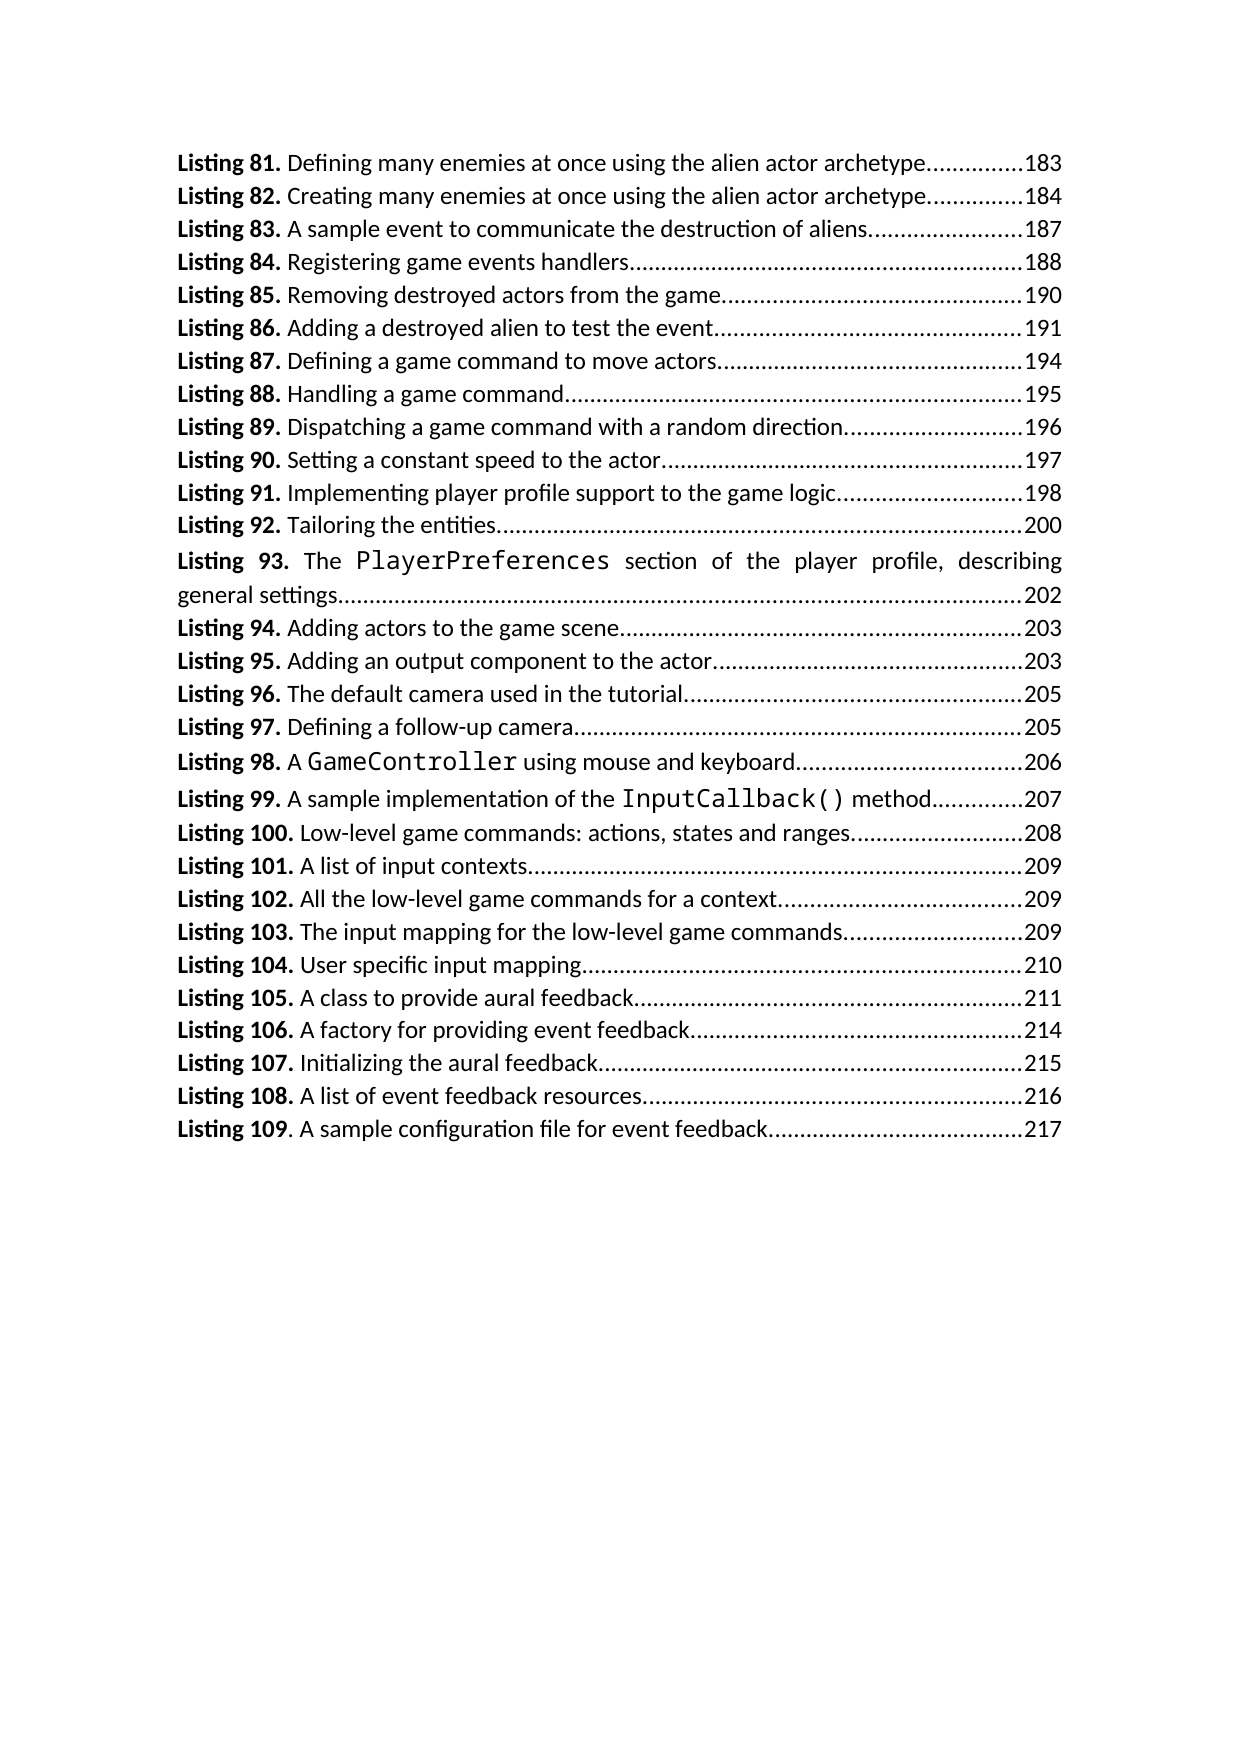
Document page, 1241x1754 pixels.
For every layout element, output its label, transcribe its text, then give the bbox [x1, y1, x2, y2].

text Listing 99. A sample implementation of the InputCallback() method. 207 [177, 780, 1063, 814]
text Listing 85. Removing destroyed actors from the game. 190 [177, 279, 1063, 310]
text Listing 106. A factory for providing event feedback. 214 [177, 1015, 1063, 1045]
text Listing 100. Low-level game commands: actions, states and ranges. 208 [177, 817, 1063, 848]
text Listing 96. The default camera used in the tutorial. 205 [177, 678, 1063, 708]
text Listing 84. Registering game events handlers. 188 [177, 246, 1063, 277]
text Listing 109. A sample configuration file for event feedback. 217 [177, 1113, 1063, 1144]
text Listing 103. The input mapping for the low-level game commands. 209 [177, 916, 1063, 946]
text Listing 89. Dispatching a game command with a random direction. 196 [177, 411, 1063, 441]
text Listing 90. Setting a constant speed to the actor. 197 [177, 444, 1063, 474]
text Listing 93. The PlayerPreferences section of the player profile, describing general settings. 202 [177, 543, 1063, 609]
text Listing 104. User specific input mapping. 210 [177, 949, 1063, 979]
text Listing 94. Adding actors to the game scene. 203 [177, 612, 1063, 642]
text Listing 97. Defining a follow-up camera. 205 [177, 711, 1063, 741]
text Listing 91. Implementing player profile support to the game logic. 198 [177, 477, 1063, 507]
text Listing 105. A class to provide aural feedback. 211 [177, 982, 1063, 1012]
text Listing 108. A list of event feedback resources. 216 [177, 1081, 1063, 1111]
text Listing 88. Handling a game command. 195 [177, 378, 1063, 408]
text Listing 86. Adding a destroyed alien to test the event. 191 [177, 312, 1063, 343]
text Listing 92. Tailoring the entities. 200 [177, 510, 1063, 540]
text Listing 95. Adding an output component to the actor. 203 [177, 645, 1063, 675]
text Listing 87. Defining a game command to move actors. 194 [177, 345, 1063, 376]
text Listing 107. Initializing the aural feedback. 215 [177, 1048, 1063, 1078]
text Listing 102. All the low-level game commands for a context. 209 [177, 883, 1063, 913]
text Listing 82. Creating many enemies at once using the alien actor archetype. 184 [177, 181, 1063, 211]
text Listing 81. Defining many enemies at once using the alien actor archetype. 183 [177, 148, 1063, 178]
text Listing 83. A sample event to communicate the destruction of aliens. 187 [177, 213, 1063, 244]
text Listing 98. A GameController using mouse and keyboard. 206 [177, 744, 1063, 778]
text Listing 101. A list of input contexts. 209 [177, 850, 1063, 881]
